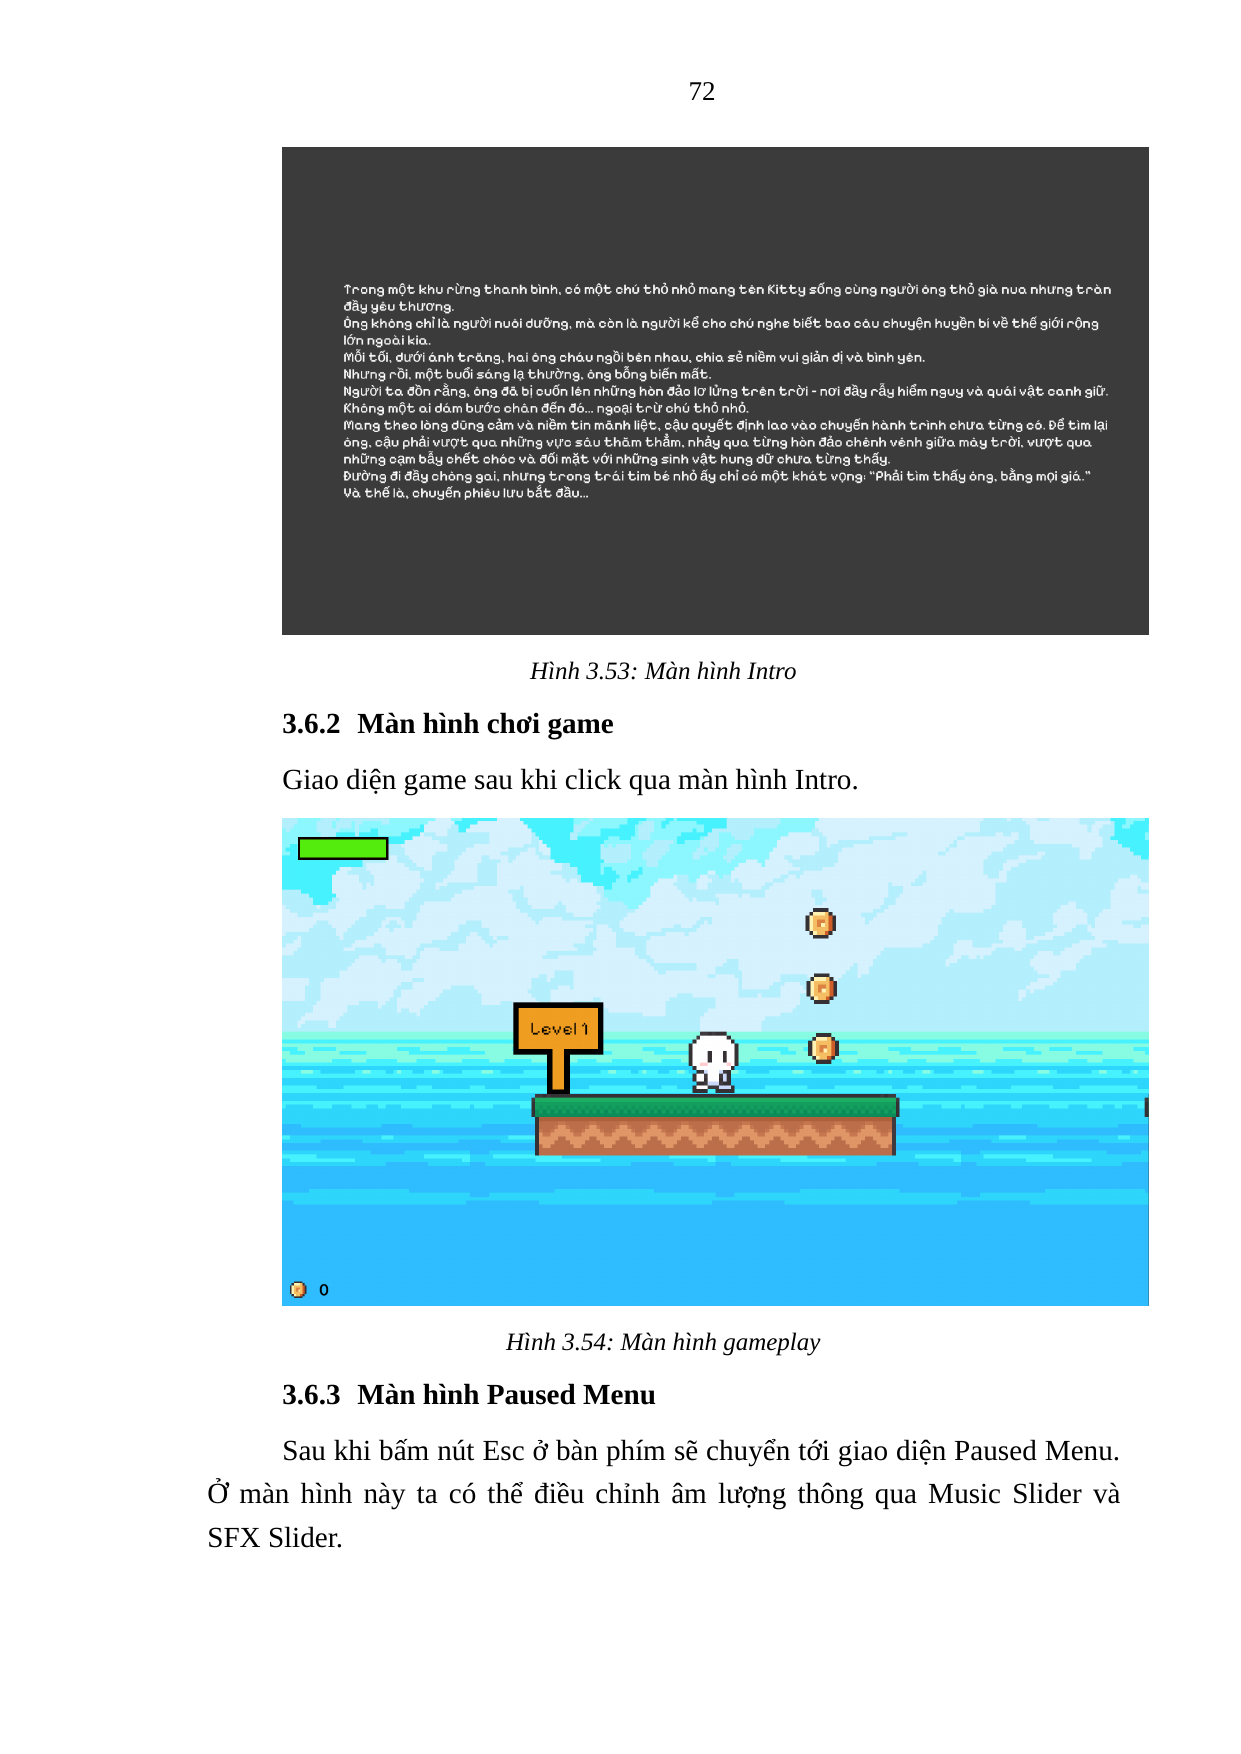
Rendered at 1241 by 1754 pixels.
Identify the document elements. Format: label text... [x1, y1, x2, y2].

subtitle Màn hình chơi game [282, 706, 1122, 739]
text Giao diện game sau khi click qua màn hình Intro. [207, 762, 1122, 796]
text Sau khi bấm nút Esc ở bàn phím sẽ chuyển tới giao diện Paused Menu. Ở màn hình này ta có thể điều chỉnh âm lượng thông qua Music Slider và SFX Slider. [207, 1433, 1122, 1554]
picture [282, 147, 1149, 635]
subtitle Màn hình Paused Menu [282, 1377, 1122, 1411]
picture [282, 818, 1149, 1306]
